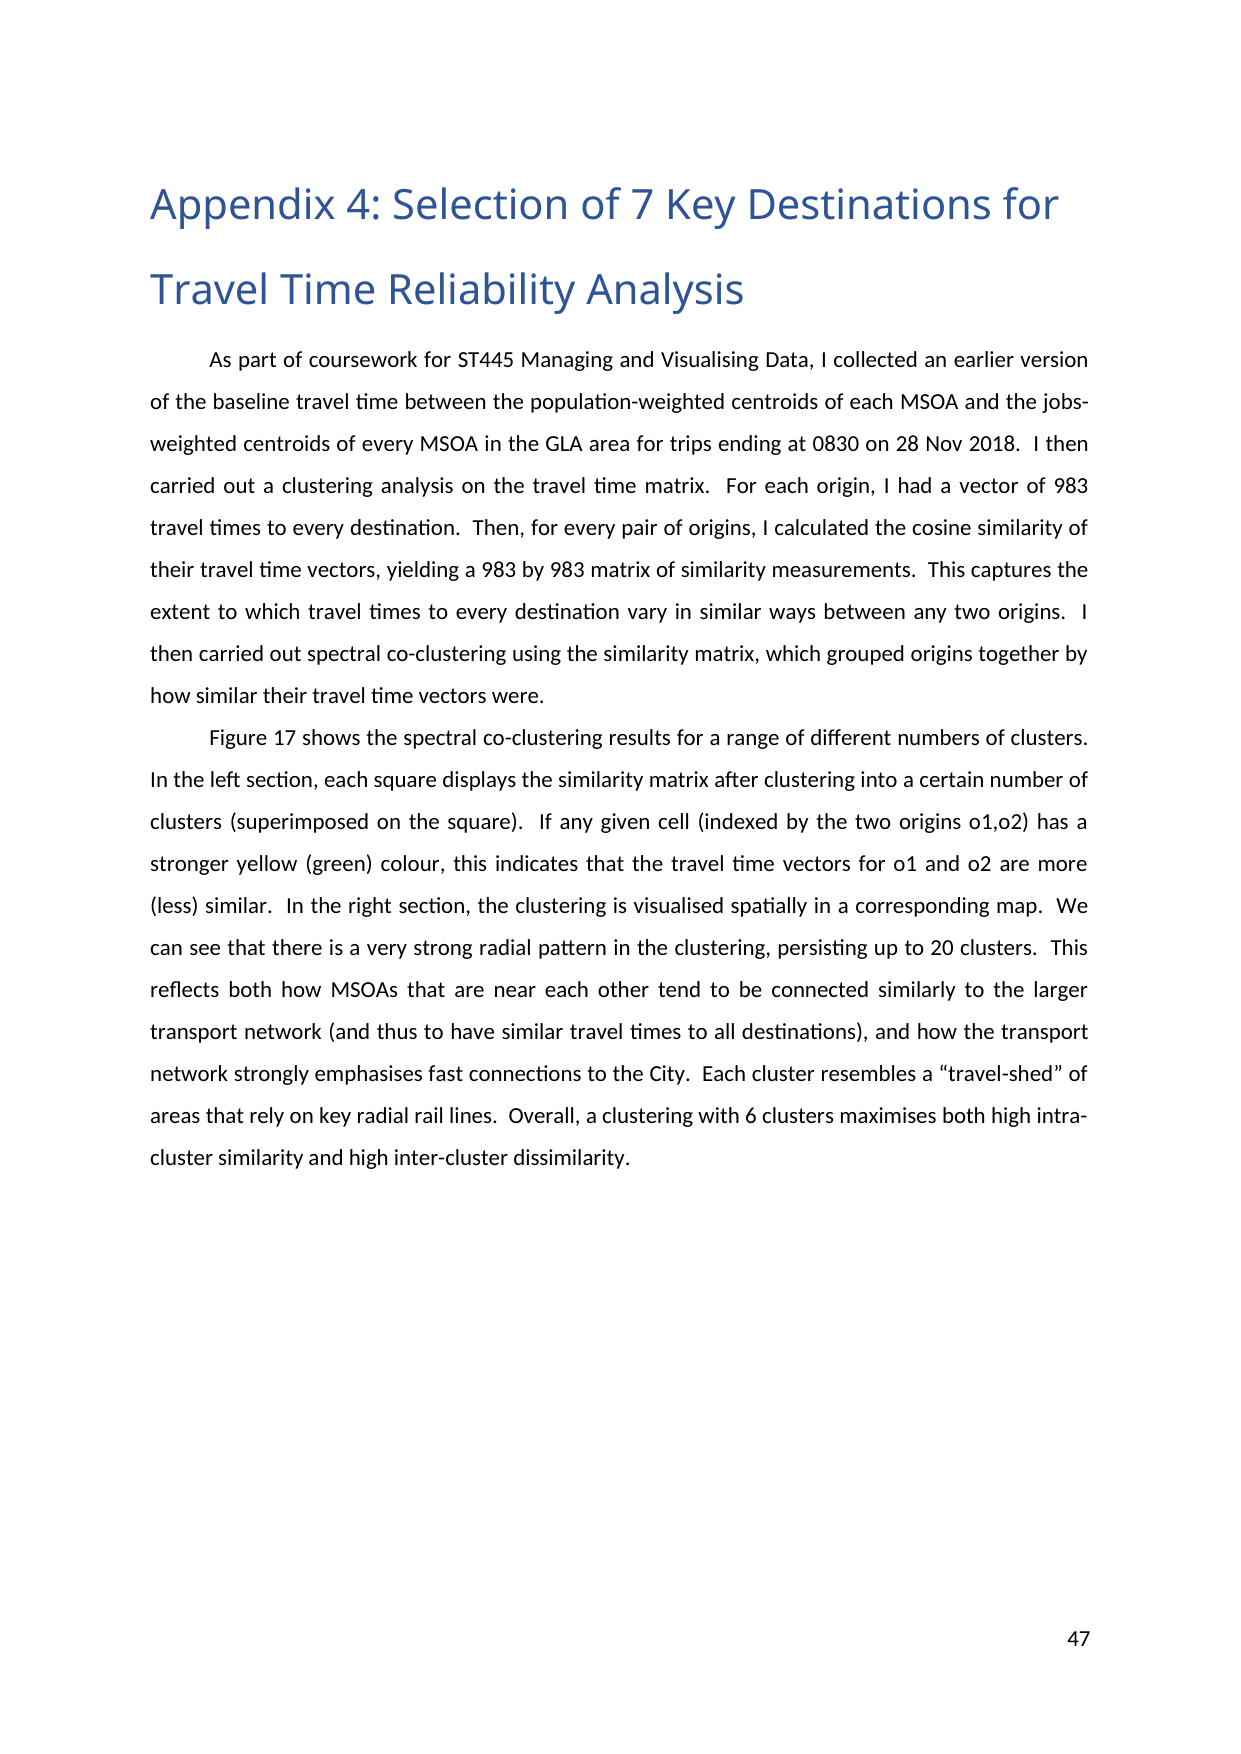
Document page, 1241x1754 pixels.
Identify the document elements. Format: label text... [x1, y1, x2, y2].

text Figure 17 shows the spectral co-clustering results for a range of different numbers of clusters. In the left section, each square displays the similarity matrix after clustering into a certain number of clusters (superimposed on the square). If any given cell (indexed by the two origins o1,o2) has a stronger yellow (green) colour, this indicates that the travel time vectors for o1 and o2 are more (less) similar. In the right section, the clustering is visualised spatially in a corresponding map. We can see that there is a very strong radial pattern in the clustering, persisting up to 20 clusters. This reflects both how MSOAs that are near each other tend to be connected similarly to the larger transport network (and thus to have similar travel times to all destinations), and how the transport network strongly emphasises fast connections to the City. Each cluster resembles a “travel-shed” of areas that rely on key radial rail lines. Overall, a clustering with 6 clusters maximises both high intra-cluster similarity and high inter-cluster dissimilarity. [150, 723, 1090, 1171]
subtitle Appendix 4: Selection of 7 Key Destinations for Travel Time Reliability Analysis [150, 175, 1090, 317]
text As part of coursework for ST445 Managing and Visualising Data, I collected an earlier version of the baseline travel time between the population-weighted centroids of each MSOA and the jobs-weighted centroids of every MSOA in the GLA area for trips ending at 0830 on 28 Nov 2018. I then carried out a clustering analysis on the travel time matrix. For each origin, I had a vector of 983 travel times to every destination. Then, for every pair of origins, I calculated the cosine similarity of their travel time vectors, yielding a 983 by 983 matrix of similarity measurements. This captures the extent to which travel times to every destination vary in similar ways between any two origins. I then carried out spectral co-clustering using the similarity matrix, which grouped origins together by how similar their travel time vectors were. [150, 345, 1090, 709]
